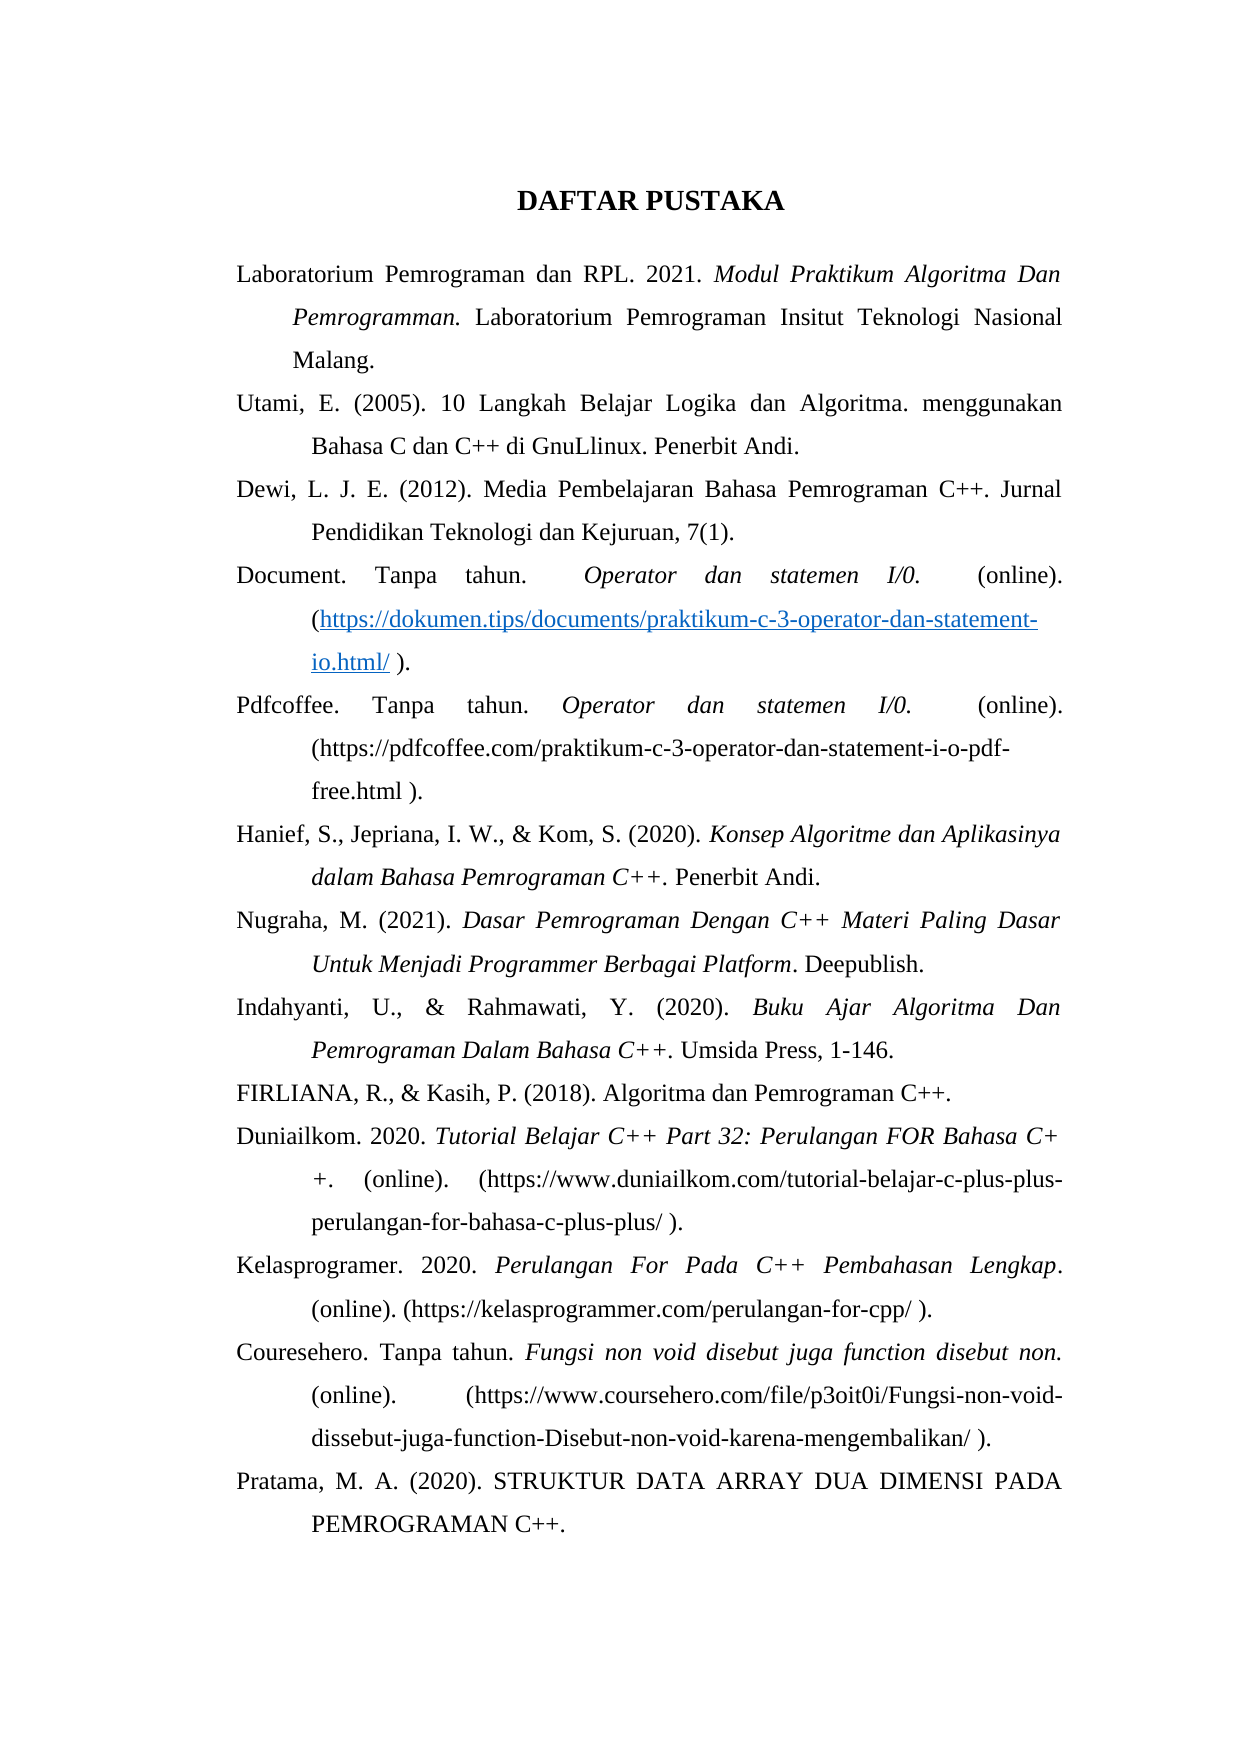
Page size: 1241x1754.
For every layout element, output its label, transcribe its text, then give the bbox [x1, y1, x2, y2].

text Kelasprogramer. 2020. Perulangan For Pada C++ Pembahasan Lengkap. (online). (https://kelasprogrammer.com/perulangan-for-cpp/ ). [236, 1251, 1063, 1322]
subtitle DAFTAR PUSTAKA [236, 183, 1066, 217]
text Document. Tanpa tahun. Operator dan statemen I/0. (online). (https://dokumen.tips/documents/praktikum-c-3-operator-dan-statement-io.html/ ). [236, 561, 1063, 676]
text Indahyanti, U., & Rahmawati, Y. (2020). Buku Ajar Algoritma Dan Pemrograman Dalam Bahasa C++. Umsida Press, 1-146. [236, 992, 1063, 1064]
text FIRLIANA, R., & Kasih, P. (2018). Algoritma dan Pemrograman C++. [236, 1078, 1063, 1107]
text Dewi, L. J. E. (2012). Media Pembelajaran Bahasa Pemrograman C++. Jurnal Pendidikan Teknologi dan Kejuruan, 7(1). [236, 474, 1063, 546]
text Hanief, S., Jepriana, I. W., & Kom, S. (2020). Konsep Algoritme dan Aplikasinya dalam Bahasa Pemrograman C++. Penerbit Andi. [236, 819, 1063, 891]
text Duniailkom. 2020. Tutorial Belajar C++ Part 32: Perulangan FOR Bahasa C++. (online). (https://www.duniailkom.com/tutorial-belajar-c-plus-plus-perulangan-for-bahasa-c-plus-plus/ ). [236, 1121, 1063, 1236]
text Pdfcoffee. Tanpa tahun. Operator dan statemen I/0. (online). (https://pdfcoffee.com/praktikum-c-3-operator-dan-statement-i-o-pdf-free.html ). [236, 690, 1063, 805]
text Pratama, M. A. (2020). STRUKTUR DATA ARRAY DUA DIMENSI PADA PEMROGRAMAN C++. [236, 1466, 1063, 1538]
text Couresehero. Tanpa tahun. Fungsi non void disebut juga function disebut non. (online). (https://www.coursehero.com/file/p3oit0i/Fungsi-non-void-dissebut-juga-function-Disebut-non-void-karena-mengembalikan/ ). [236, 1337, 1063, 1452]
text Nugraha, M. (2021). Dasar Pemrograman Dengan C++ Materi Paling Dasar Untuk Menjadi Programmer Berbagai Platform. Deepublish. [236, 906, 1063, 977]
text Laboratorium Pemrograman dan RPL. 2021. Modul Praktikum Algoritma Dan Pemrogramman. Laboratorium Pemrograman Insitut Teknologi Nasional Malang. [236, 259, 1063, 374]
text Utami, E. (2005). 10 Langkah Belajar Logika dan Algoritma. menggunakan Bahasa C dan C++ di GnuLlinux. Penerbit Andi. [236, 388, 1063, 460]
